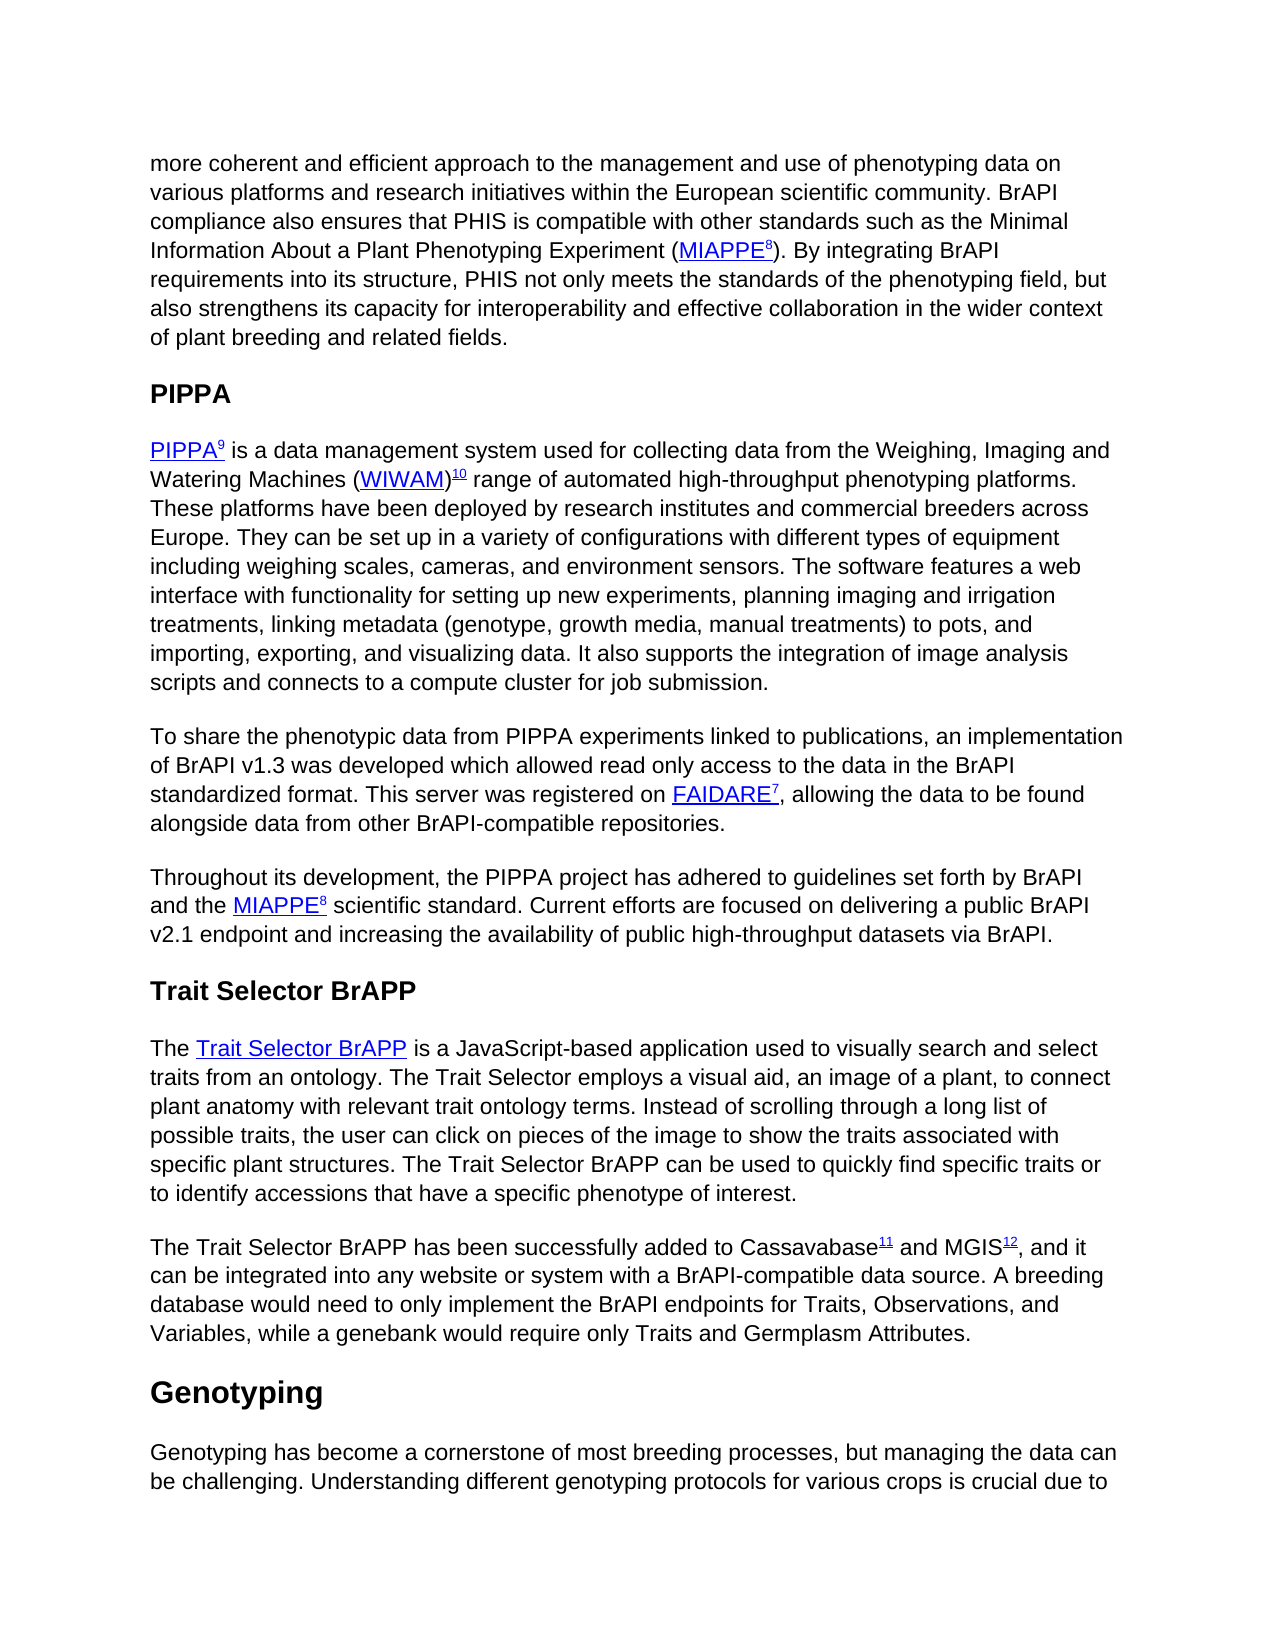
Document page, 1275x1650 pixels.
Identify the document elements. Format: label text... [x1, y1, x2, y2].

text The Trait Selector BrAPP is a JavaScript-based application used to visually search and select traits from an ontology. The Trait Selector employs a visual aid, an image of a plant, to connect plant anatomy with relevant trait ontology terms. Instead of scrolling through a long list of possible traits, the user can click on pieces of the image to show the traits associated with specific plant structures. The Trait Selector BrAPP can be used to quickly find specific traits or to identify accessions that have a specific phenotype of interest. [150, 1035, 1125, 1206]
subtitle PIPPA [150, 378, 1125, 409]
subtitle Trait Selector BrAPP [150, 975, 1125, 1007]
text PIPPA9 is a data management system used for collecting data from the Weighing, Imaging and Watering Machines (WIWAM)10 range of automated high-throughput phenotyping platforms. These platforms have been deployed by research institutes and commercial breeders across Europe. They can be set up in a variety of configurations with different types of equipment including weighing scales, cameras, and environment sensors. The software features a web interface with functionality for setting up new experiments, planning imaging and irrigation treatments, linking metadata (genotype, growth media, manual treatments) to pots, and importing, exporting, and visualizing data. It also supports the integration of image analysis scripts and connects to a compute cluster for job submission. [150, 437, 1125, 695]
subtitle Genotyping [150, 1374, 1125, 1410]
text Throughout its development, the PIPPA project has adhered to guidelines set forth by BrAPI and the MIAPPE8 scientific standard. Current efforts are focused on delivering a public BrAPI v2.1 endpoint and increasing the availability of public high-throughput datasets via BrAPI. [150, 863, 1125, 948]
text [150, 1439, 1125, 1494]
text To share the phenotypic data from PIPPA experiments linked to publications, an implementation of BrAPI v1.3 was developed which allowed read only access to the data in the BrAPI standardized format. This server was registered on FAIDARE7, allowing the data to be found alongside data from other BrAPI-compatible repositories. [150, 723, 1125, 836]
text The Trait Selector BrAPP has been successfully added to Cassavabase11 and MGIS12, and it can be integrated into any website or system with a BrAPI-compatible data source. A breeding database would need to only implement the BrAPI endpoints for Traits, Observations, and Variables, while a genebank would require only Traits and Germplasm Attributes. [150, 1233, 1125, 1347]
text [150, 150, 1125, 350]
